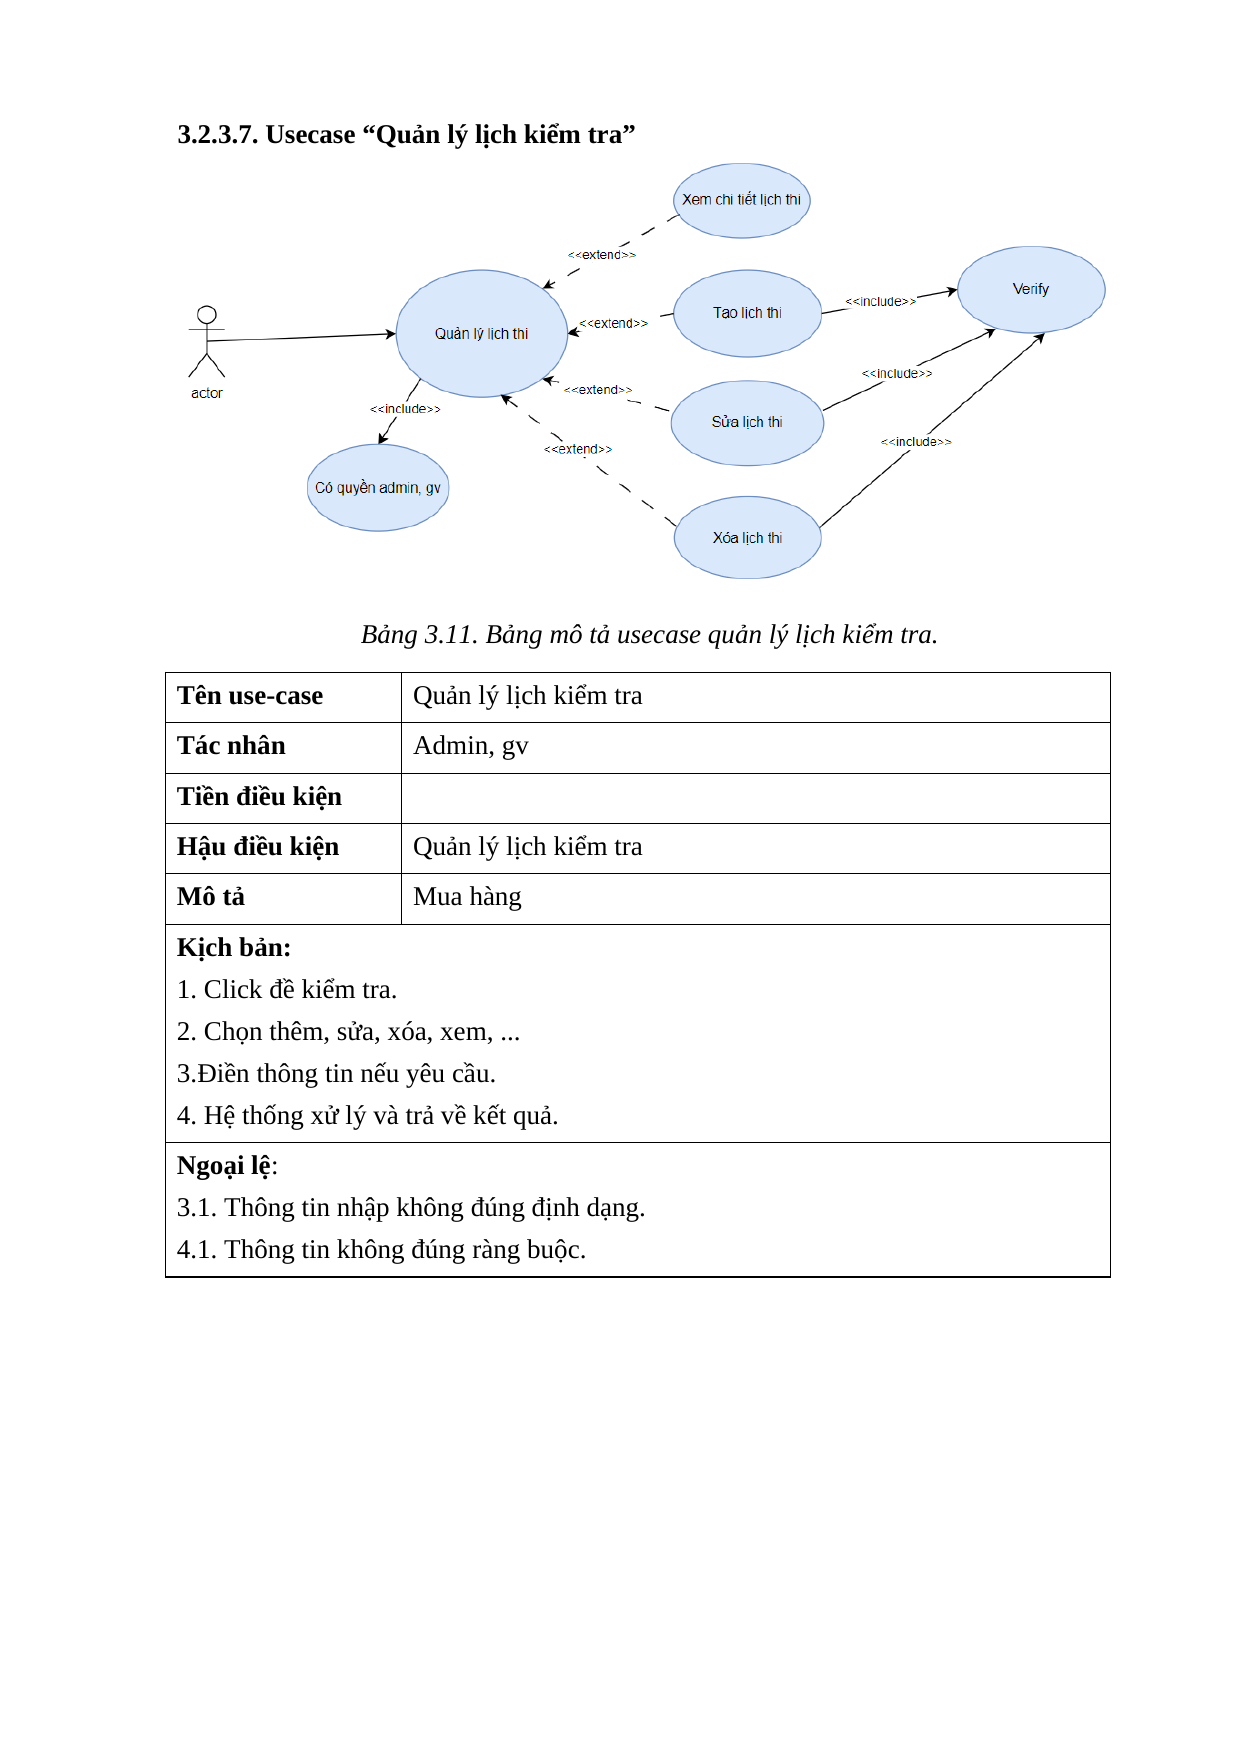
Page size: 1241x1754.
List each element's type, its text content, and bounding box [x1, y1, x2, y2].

table_cell Tiền điều kiện [166, 774, 401, 823]
table_cell Ngoại lệ: 3.1. Thông tin nhập không đúng định dạng. 4.1. Thông tin không đúng ràng buộc. [166, 1143, 1110, 1276]
table_cell Hậu điều kiện [166, 824, 401, 873]
picture [177, 153, 1123, 599]
table_cell Quản lý lịch kiểm tra [402, 824, 1110, 873]
table_cell Tác nhân [166, 723, 401, 772]
table_cell Admin, gv [402, 723, 1110, 772]
table_header Quản lý lịch kiểm tra [402, 673, 1110, 722]
subtitle 3.2.3.7. Usecase “Quản lý lịch kiểm tra” [177, 118, 1122, 149]
table_header Tên use-case [166, 673, 401, 722]
table_cell Mua hàng [402, 874, 1110, 924]
table_cell Mô tả [166, 874, 401, 924]
table_cell Kịch bản: 1. Click đề kiểm tra. 2. Chọn thêm, sửa, xóa, xem, ... 3.Điền thông tin nếu yêu cầu. 4. Hệ thống xử lý và trả về kết quả. [166, 925, 1110, 1142]
table_cell [402, 774, 1110, 823]
